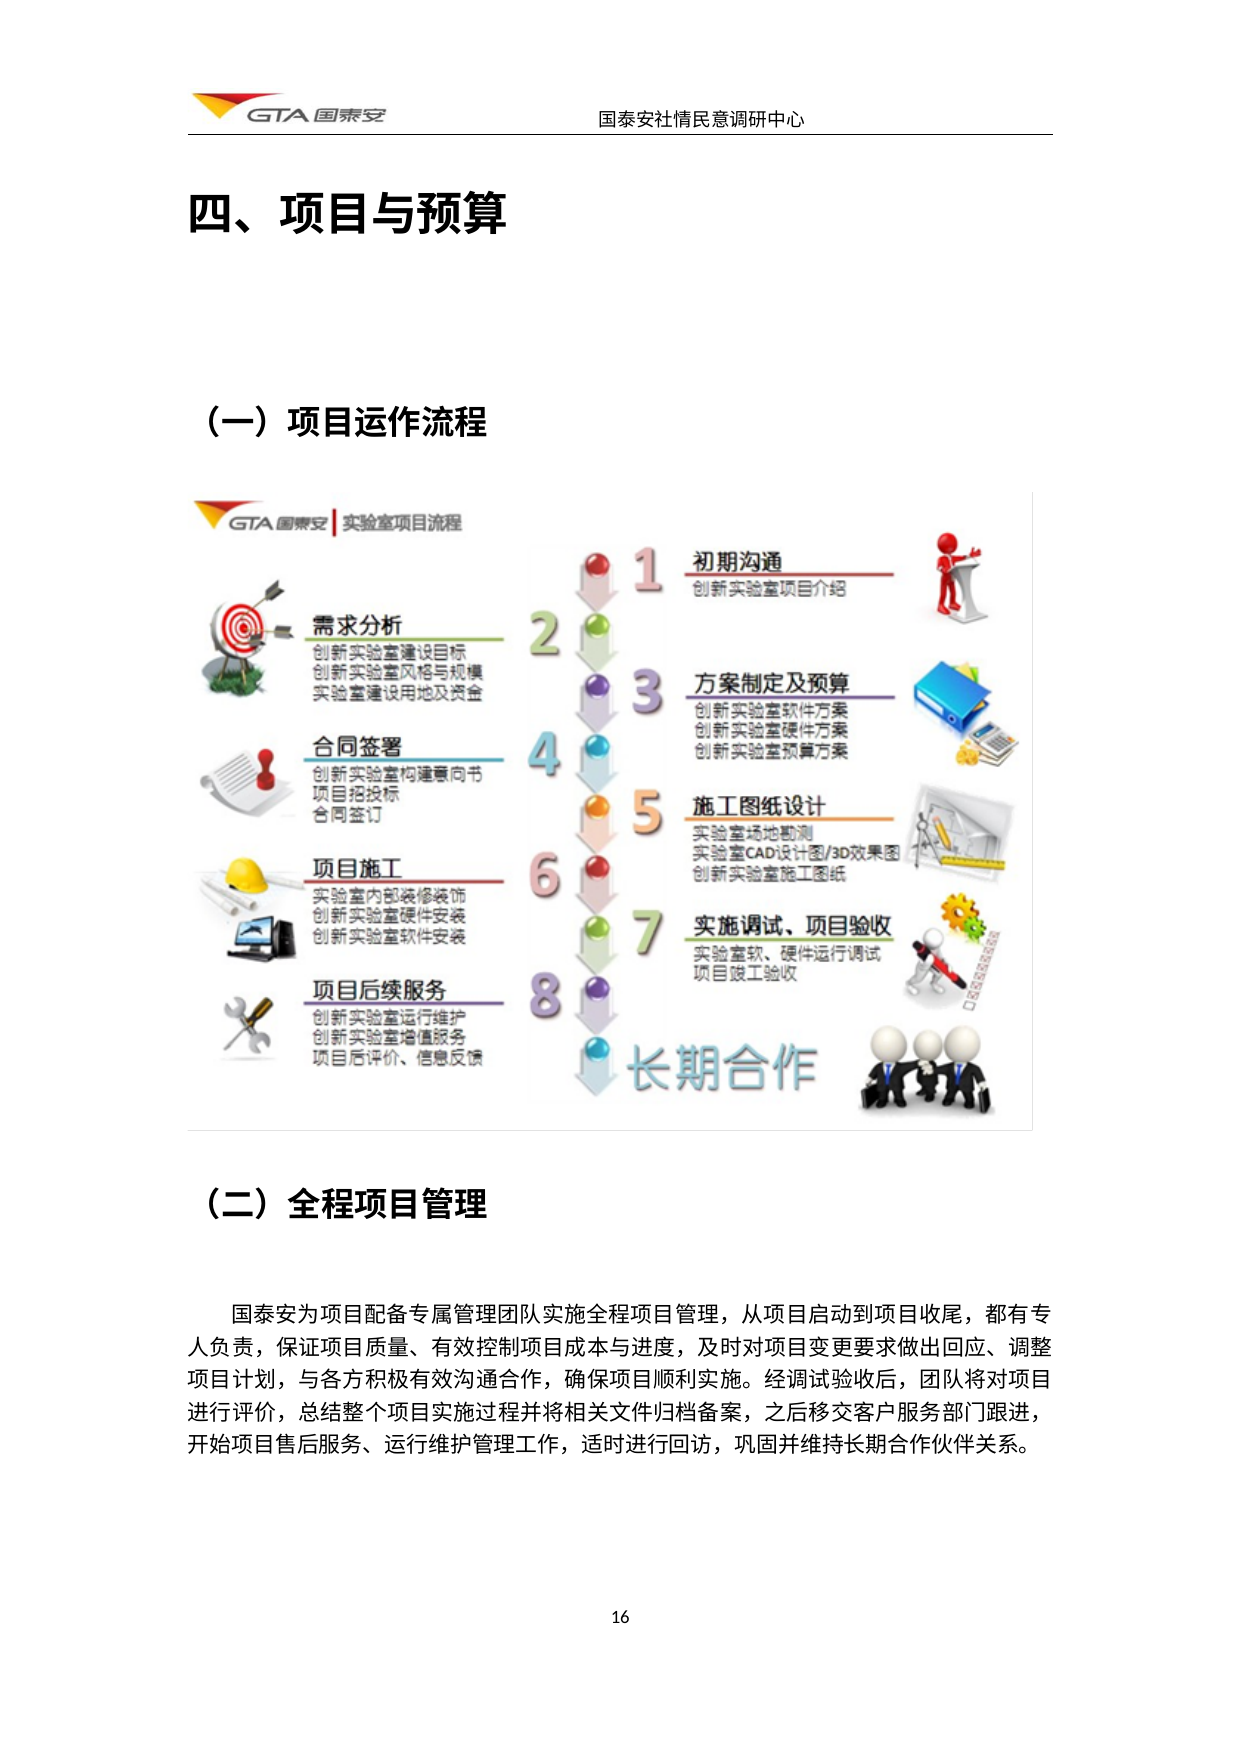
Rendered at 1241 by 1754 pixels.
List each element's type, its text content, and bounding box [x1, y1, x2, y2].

text （一）项目运作流程 [187, 387, 1053, 452]
subtitle 四、项目与预算 [187, 162, 1053, 259]
text 国泰安为项目配备专属管理团队实施全程项目管理，从项目启动到项目收尾，都有专人负责，保证项目质量、有效控制项目成本与进度，及时对项目变更要求做出回应、调整项目计划，与各方积极有效沟通合作，确保项目顺利实施。经调试验收后，团队将对项目进行评价，总结整个项目实施过程并将相关文件归档备案，之后移交客户服务部门跟进，开始项目售后服务、运行维护管理工作，适时进行回访，巩固并维持长期合作伙伴关系。 [187, 1297, 1053, 1459]
picture [187, 492, 1034, 1132]
picture [187, 88, 395, 126]
text （二）全程项目管理 [187, 1170, 1053, 1235]
